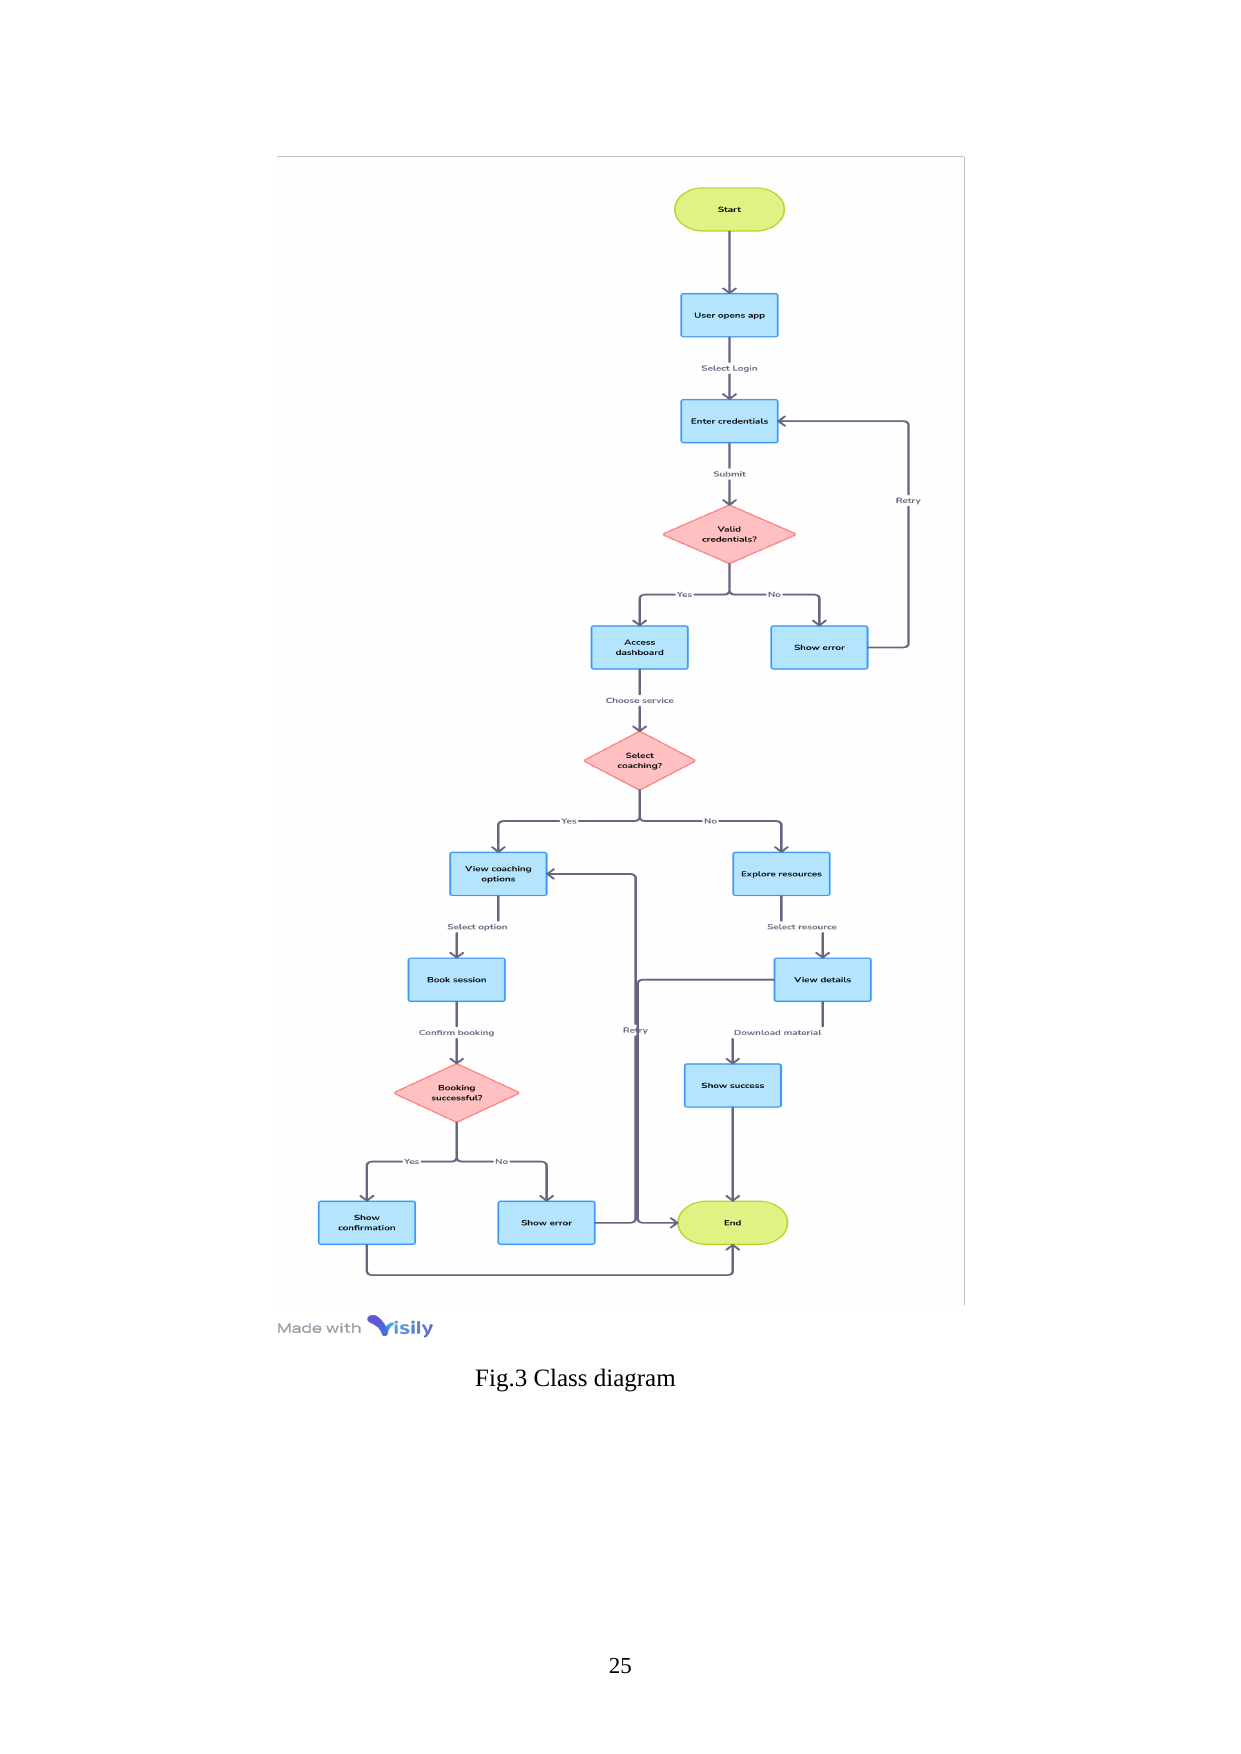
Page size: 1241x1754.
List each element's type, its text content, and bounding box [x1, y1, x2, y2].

picture [267, 150, 973, 1350]
text Fig.3 Class diagram [112, 1363, 1128, 1392]
